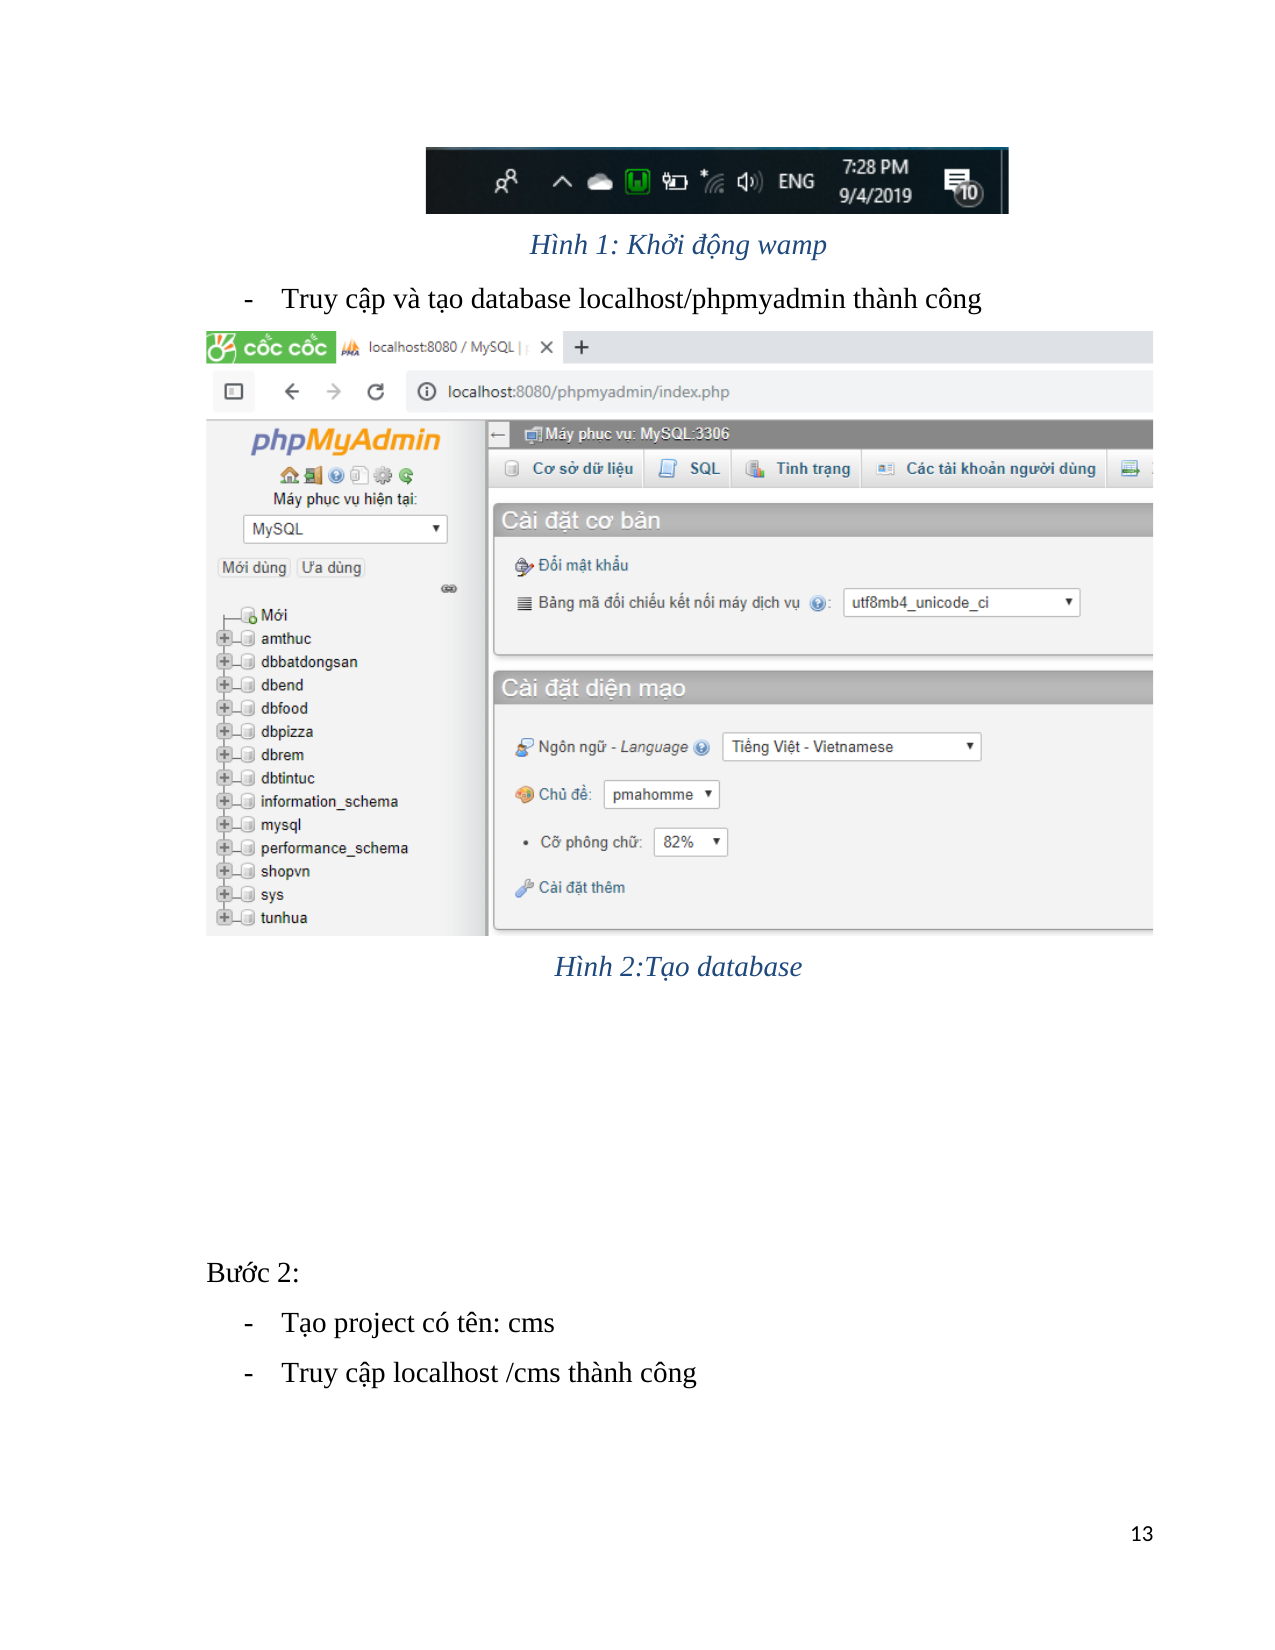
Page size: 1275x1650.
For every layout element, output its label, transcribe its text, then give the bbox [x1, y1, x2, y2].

text Hình 2:Tạo database [206, 949, 1153, 982]
list Truy cập localhost /cms thành công [244, 1356, 1153, 1389]
text Hình 1: Khởi động wamp [206, 227, 1153, 261]
text Bước 2: [206, 1255, 1153, 1288]
list Truy cập và tạo database localhost/phpmyadmin thành công [244, 282, 1153, 315]
picture [425, 147, 1009, 214]
picture [206, 331, 1154, 936]
list Tạo project có tên: cms [244, 1305, 1153, 1339]
